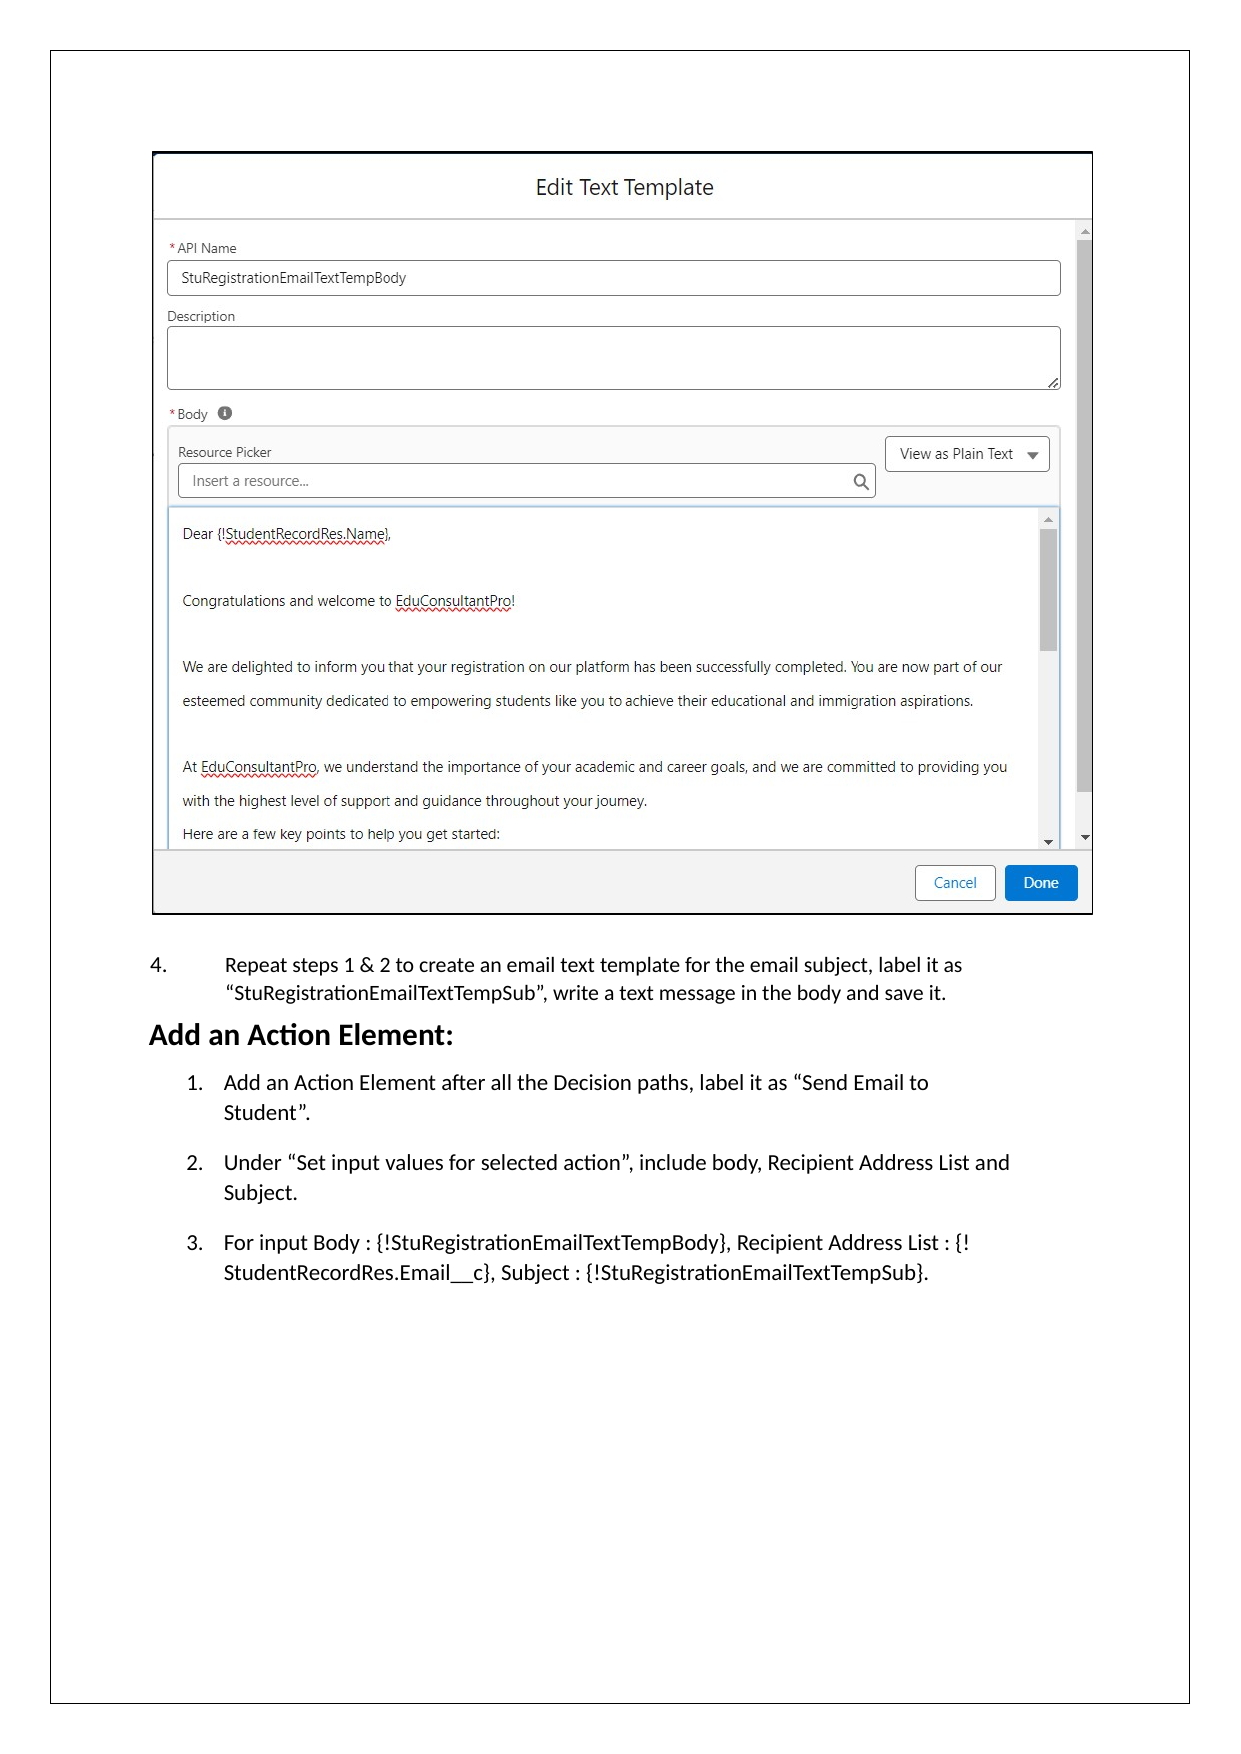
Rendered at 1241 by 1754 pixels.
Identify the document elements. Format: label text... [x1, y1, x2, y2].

list Add an Action Element after all the Decision paths, label it as “Send Email to Student”. [186, 1068, 1013, 1126]
list Under “Set input values for selected action”, include body, Recipient Address List and Subject. [186, 1148, 1013, 1206]
picture [153, 153, 1092, 913]
list Repeat steps 1 & 2 to create an email text template for the email subject, label it as “StuRegistrationEmailTextTempSub”, write a text message in the body and save it. [150, 951, 1091, 1006]
text Add an Action Element: [148, 1015, 1102, 1053]
list For input Body : {!StuRegistrationEmailTextTempBody}, Recipient Address List : {!StudentRecordRes.Email__c}, Subject : {!StuRegistrationEmailTextTempSub}. [186, 1228, 1013, 1286]
